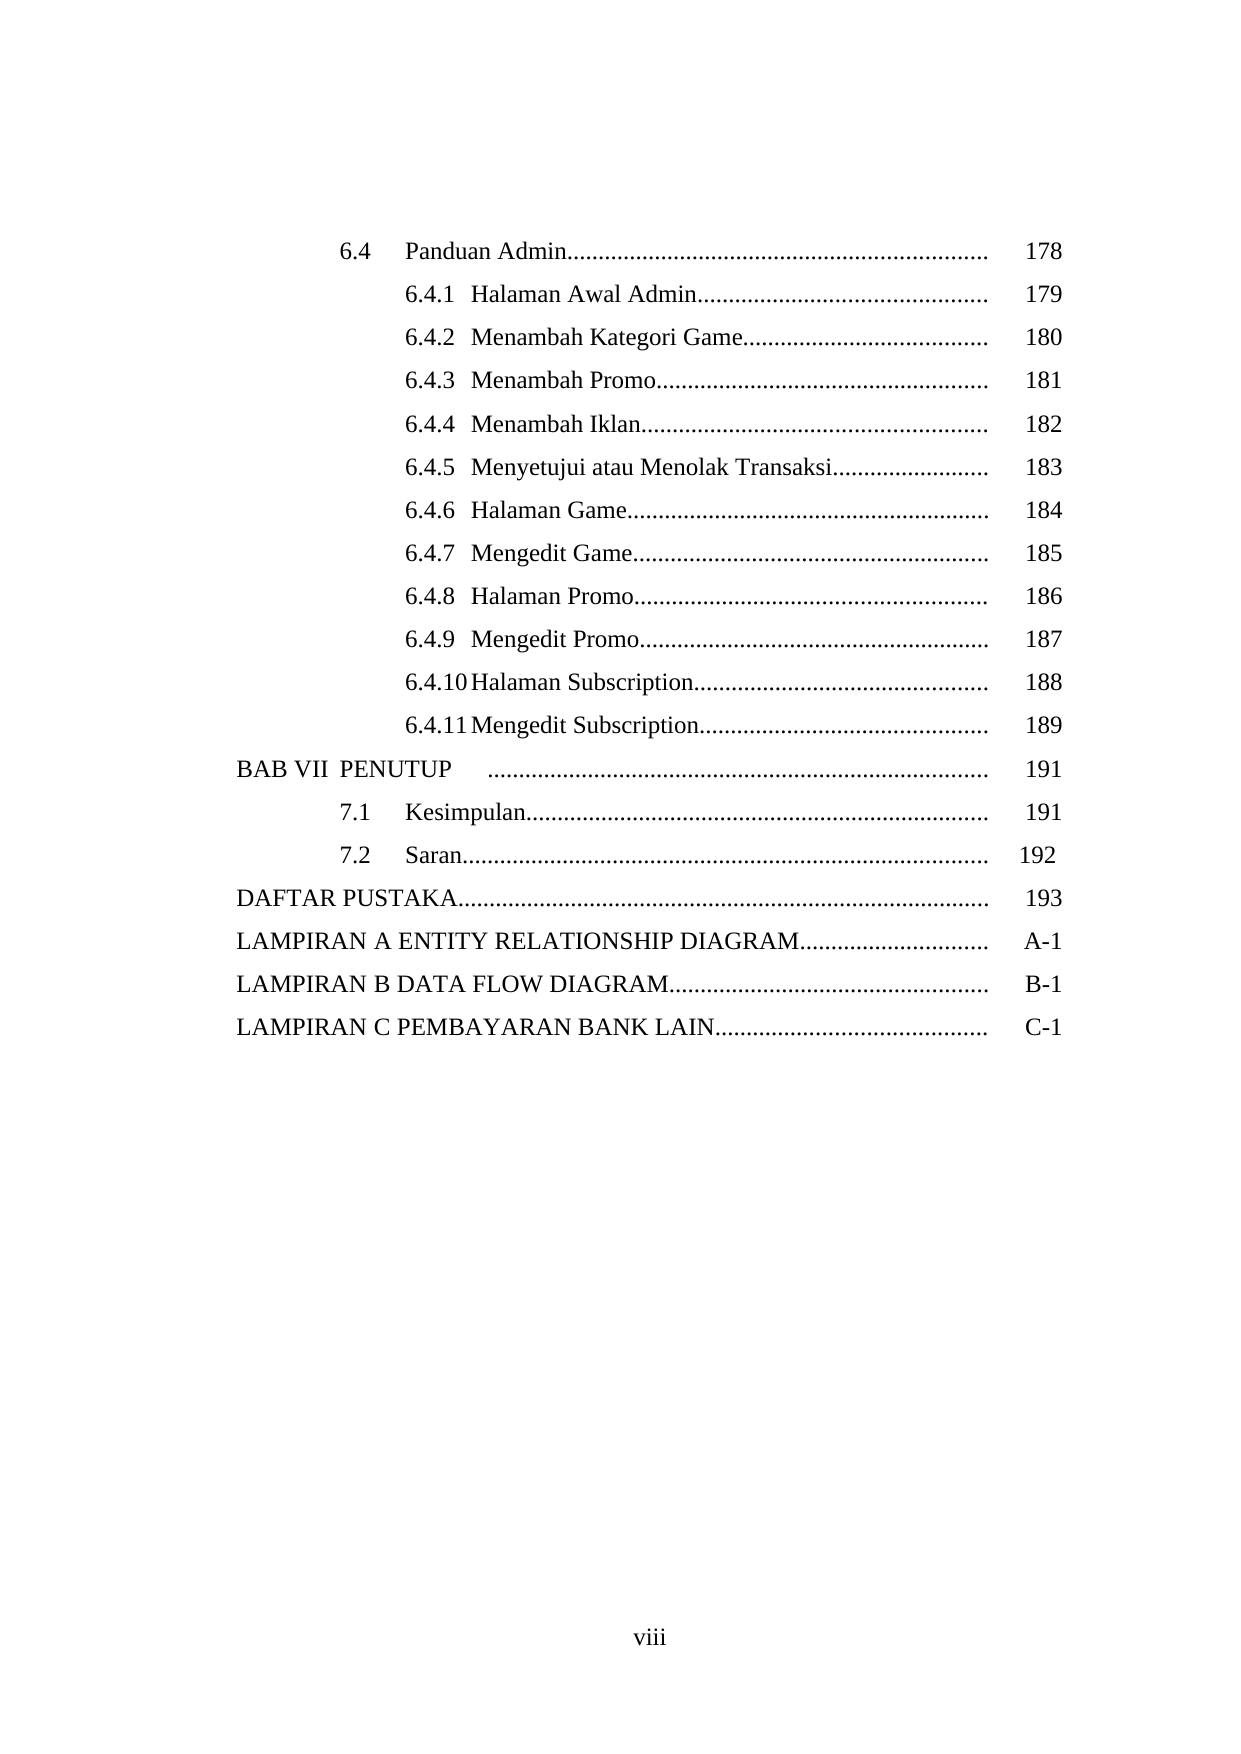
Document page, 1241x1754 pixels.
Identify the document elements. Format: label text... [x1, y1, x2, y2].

text 6.4.4 Menambah Iklan 182 [236, 409, 1068, 437]
text 6.4.8 Halaman Promo 186 [236, 581, 1068, 610]
text 6.4 Panduan Admin 178 [236, 236, 1068, 265]
text 6.4.11 Mengedit Subscription 189 [236, 711, 1068, 739]
text 6.4.6 Halaman Game 184 [236, 495, 1068, 524]
text LAMPIRAN C PEMBAYARAN BANK LAIN C-1 [236, 1012, 1068, 1041]
text 7.1 Kesimpulan 191 [236, 797, 1068, 826]
text 6.4.9 Mengedit Promo 187 [236, 624, 1068, 653]
text LAMPIRAN A ENTITY RELATIONSHIP DIAGRAM A-1 [236, 926, 1068, 955]
text BAB VII PENUTUP 191 [236, 754, 1068, 782]
text 6.4.3 Menambah Promo 181 [236, 366, 1068, 394]
text 6.4.1 Halaman Awal Admin 179 [236, 279, 1068, 308]
text DAFTAR PUSTAKA 193 [236, 883, 1068, 912]
text 7.2 Saran 192 [236, 840, 1068, 869]
text 6.4.7 Mengedit Game 185 [236, 538, 1068, 567]
text 6.4.2 Menambah Kategori Game 180 [236, 322, 1068, 351]
text 6.4.10 Halaman Subscription 188 [236, 667, 1068, 696]
text LAMPIRAN B DATA FLOW DIAGRAM B-1 [236, 969, 1068, 998]
text 6.4.5 Menyetujui atau Menolak Transaksi 183 [236, 452, 1068, 481]
